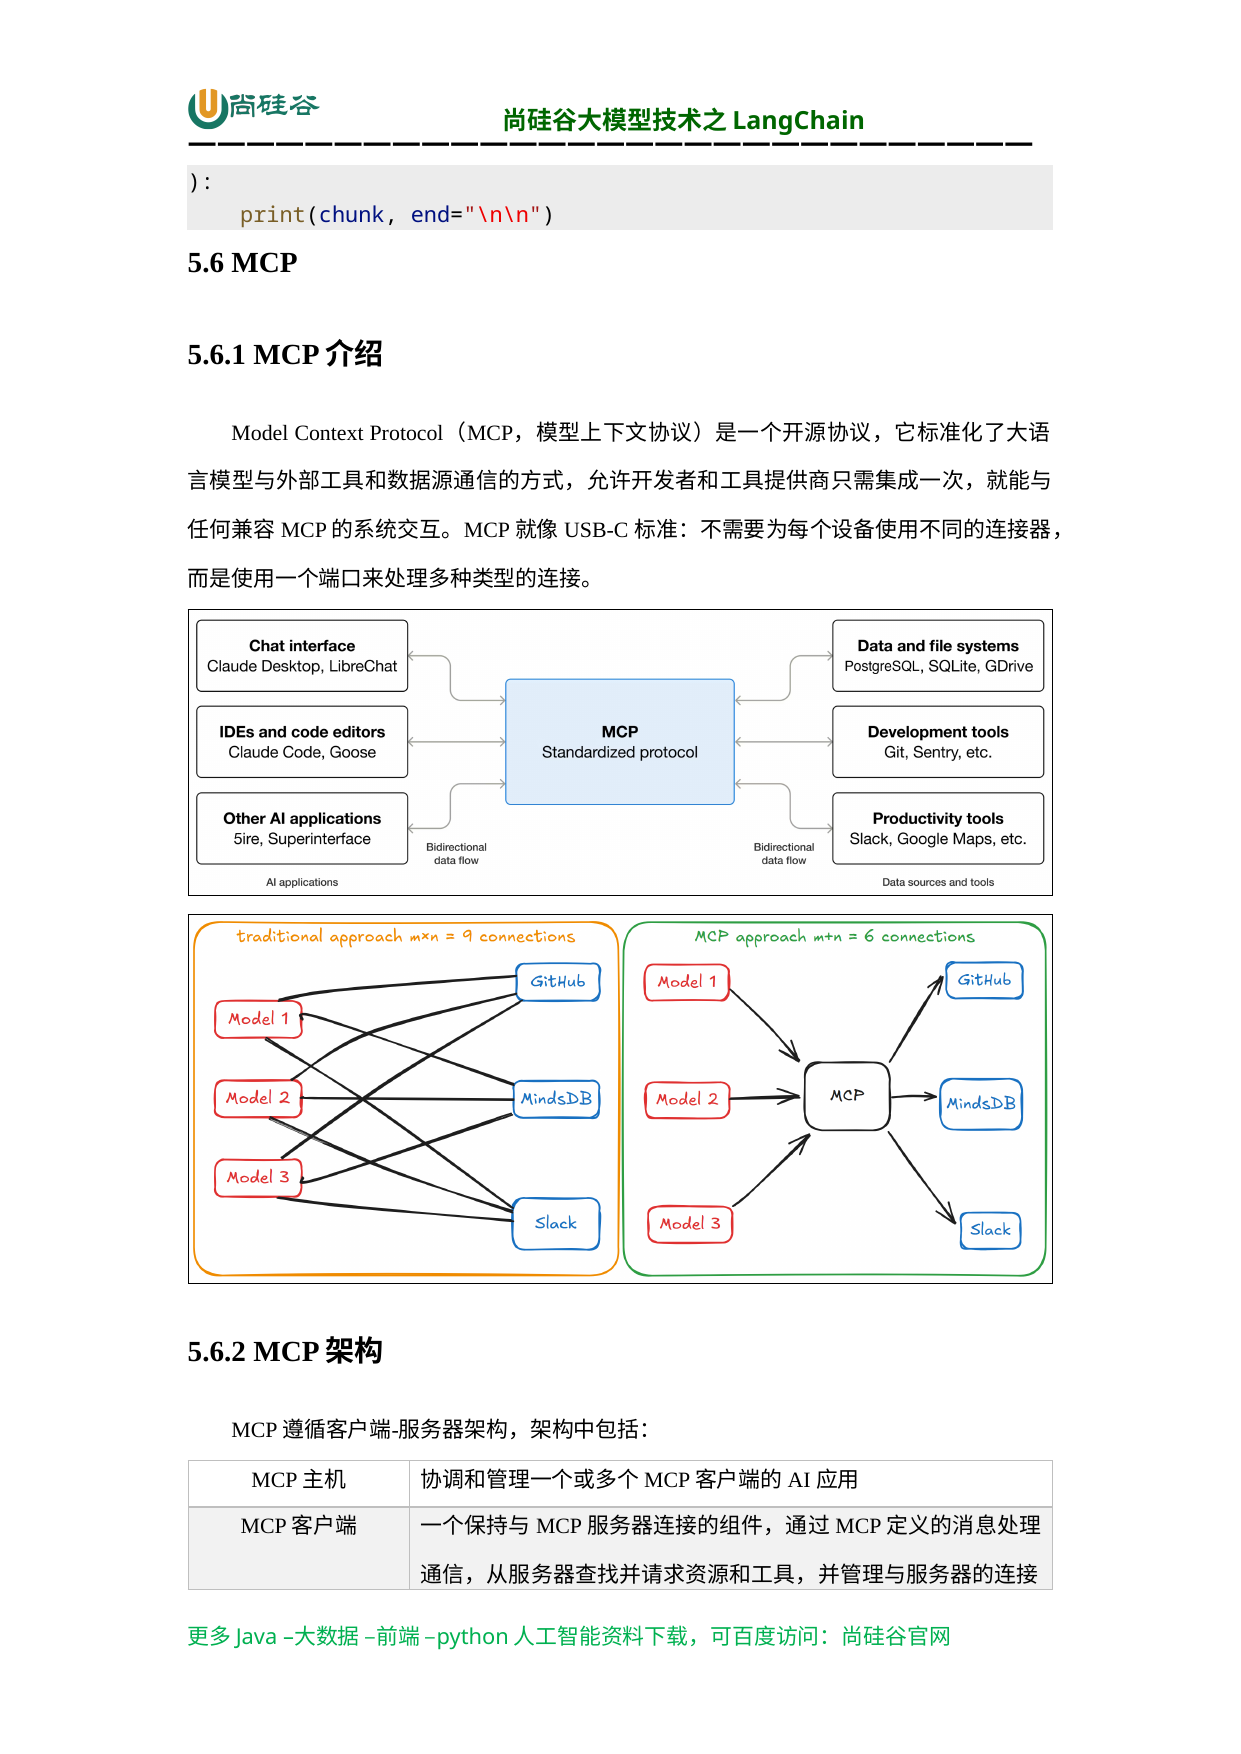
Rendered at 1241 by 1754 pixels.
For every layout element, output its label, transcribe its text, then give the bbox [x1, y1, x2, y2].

picture [189, 610, 1052, 895]
text MCP 遵循客户端-服务器架构，架构中包括： [187, 1412, 1053, 1444]
text ): [187, 165, 1053, 197]
table_header MCP 主机 [189, 1461, 409, 1506]
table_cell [410, 1508, 1052, 1589]
table_cell MCP 客户端 [189, 1508, 409, 1589]
text MCP 架构 [187, 1317, 1053, 1382]
table_header 协调和管理一个或多个 MCP 客户端的 AI 应用 [410, 1461, 1052, 1506]
text MCP 介绍 [187, 319, 1053, 384]
text MCP [187, 230, 1053, 295]
text print(chunk, end="\n\n") [187, 197, 1053, 230]
picture [189, 915, 1052, 1283]
picture [187, 88, 321, 130]
text Model Context Protocol（MCP，模型上下文协议）是一个开源协议，它标准化了大语言模型与外部工具和数据源通信的方式，允许开发者和工具提供商只需集成一次，就能与任何兼容 MCP 的系统交互。MCP 就像 USB-C 标准：不需要为每个设备使用不同的连接器，而是使用一个端口来处理多种类型的连接。 [187, 414, 1053, 593]
